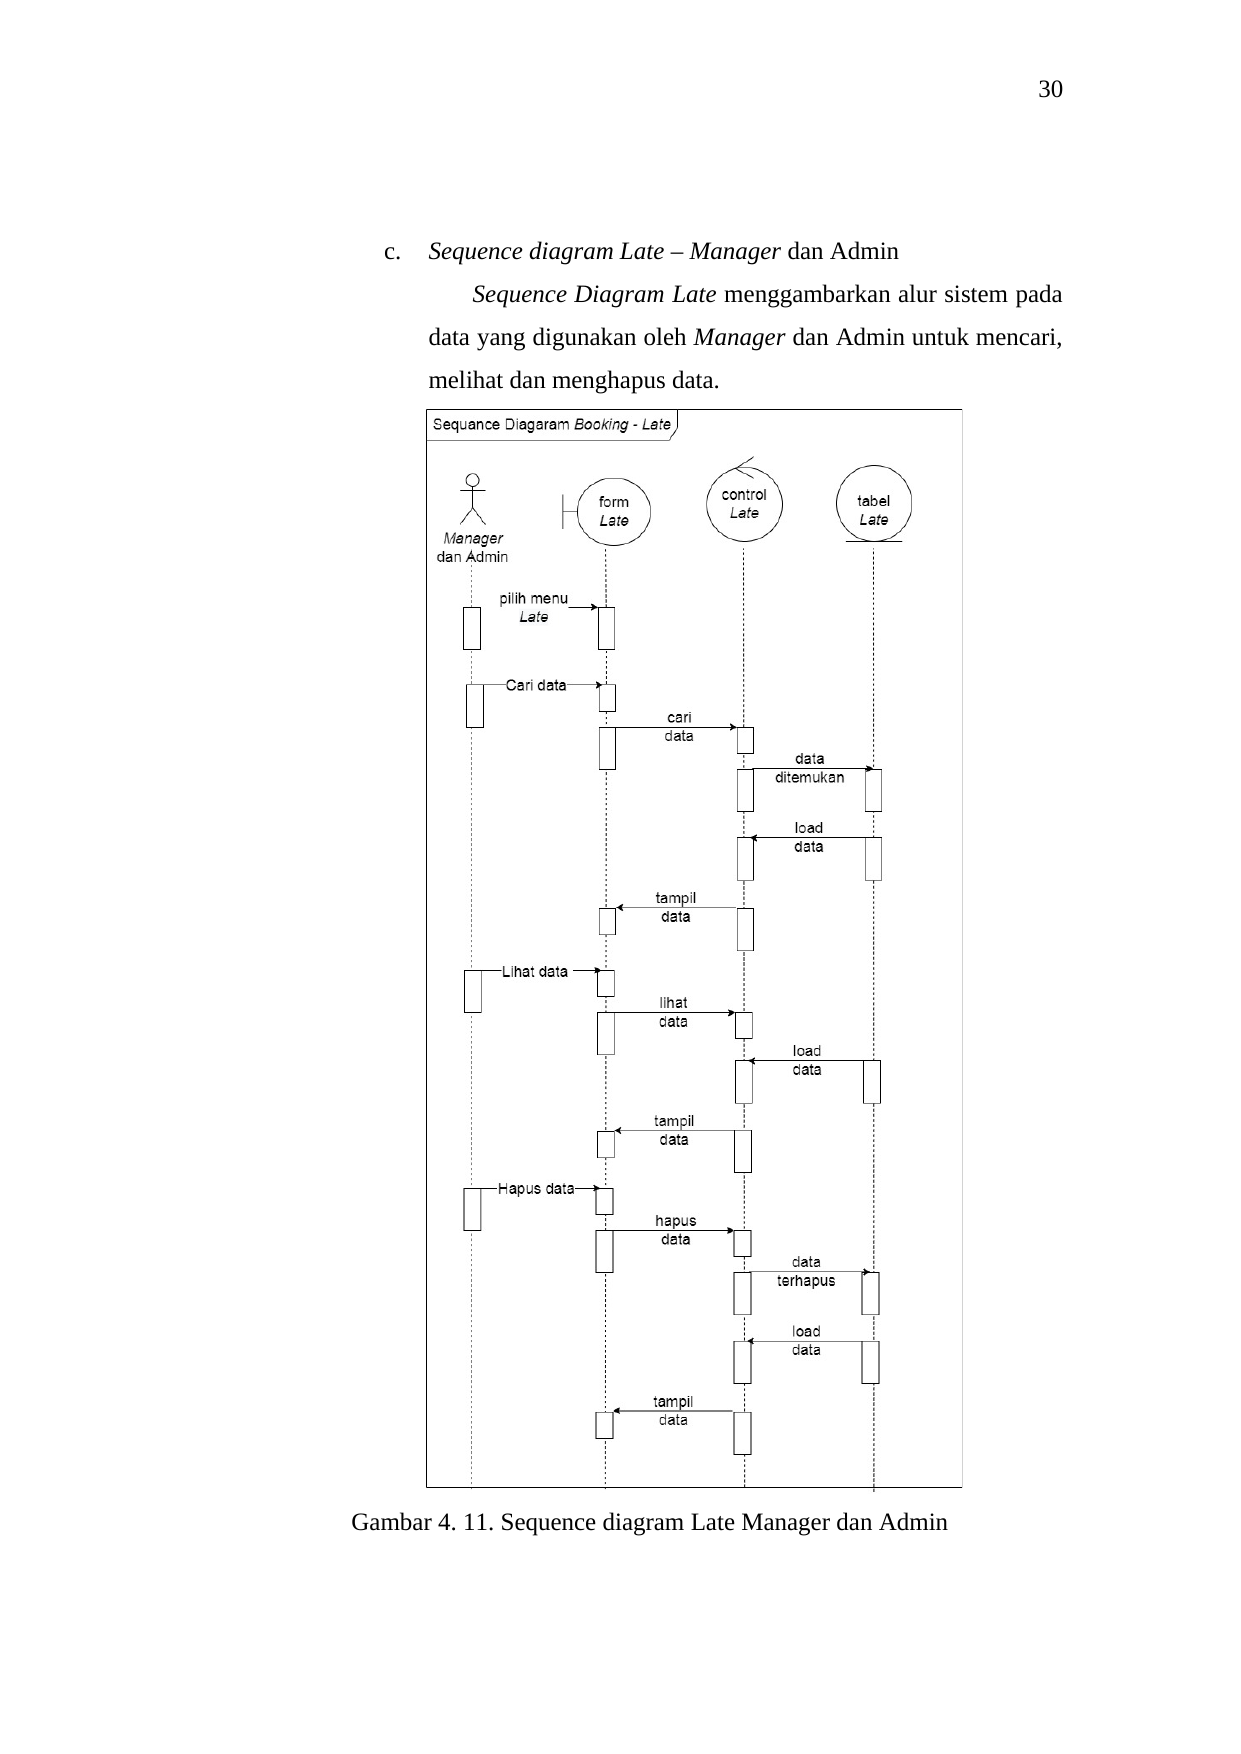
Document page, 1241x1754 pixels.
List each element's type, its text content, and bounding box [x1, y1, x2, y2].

list Sequence diagram Late – Manager dan Admin [384, 236, 1063, 265]
text Sequence Diagram Late menggambarkan alur sistem pada data yang digunakan oleh Manager dan Admin untuk mencari, melihat dan menghapus data. [428, 279, 1063, 394]
picture [425, 408, 963, 1494]
text Gambar 4. 11. Sequence diagram Late Manager dan Admin [236, 1507, 1063, 1536]
